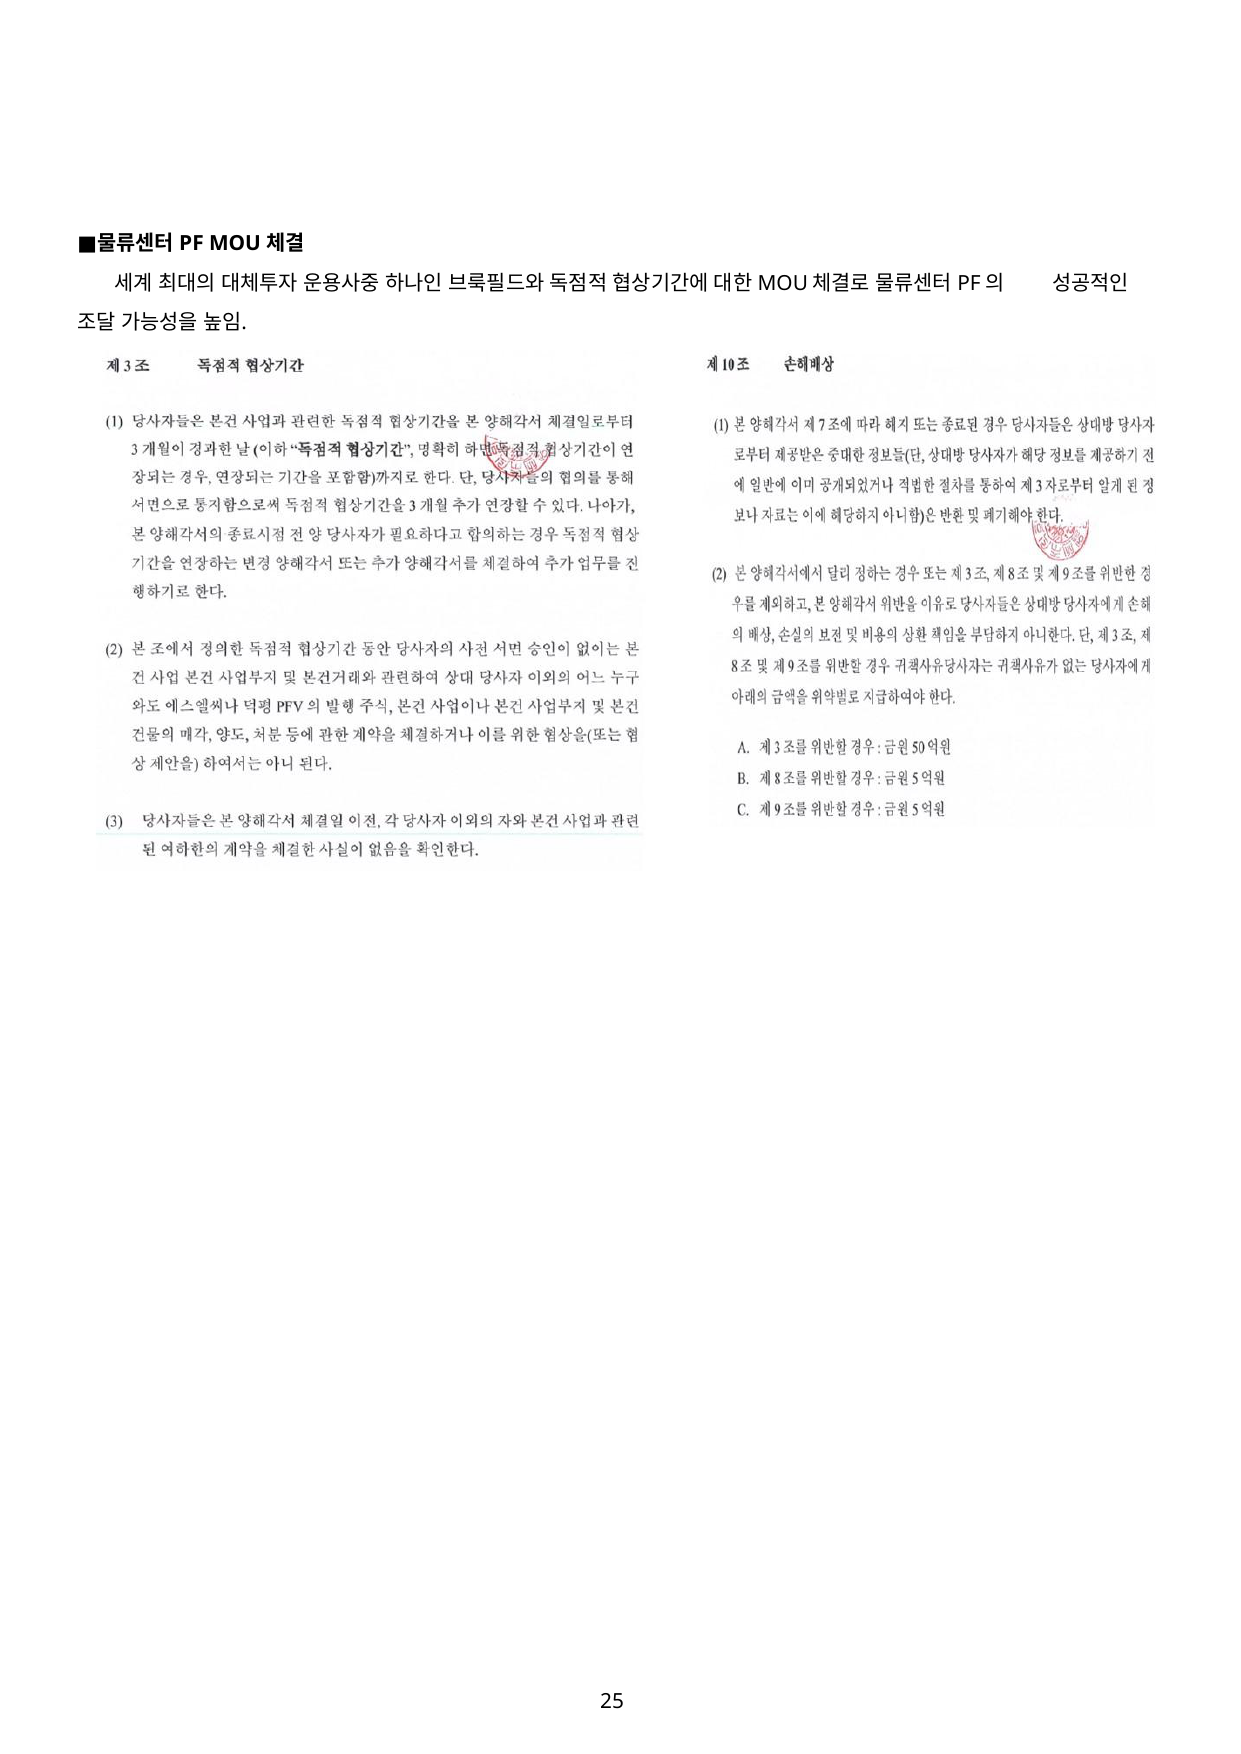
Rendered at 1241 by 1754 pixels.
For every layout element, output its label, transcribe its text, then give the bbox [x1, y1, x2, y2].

picture [95, 350, 1156, 871]
text 25 [77, 1686, 1147, 1714]
text ■물류센터 PF MOU 체결 ­ 세계 최대의 대체투자 운용사중 하나인 브룩필드와 독점적 협상기간에 대한 MOU체결로 물류센터 PF의 성공적인 조달 가능성을 높임. [77, 219, 1147, 337]
